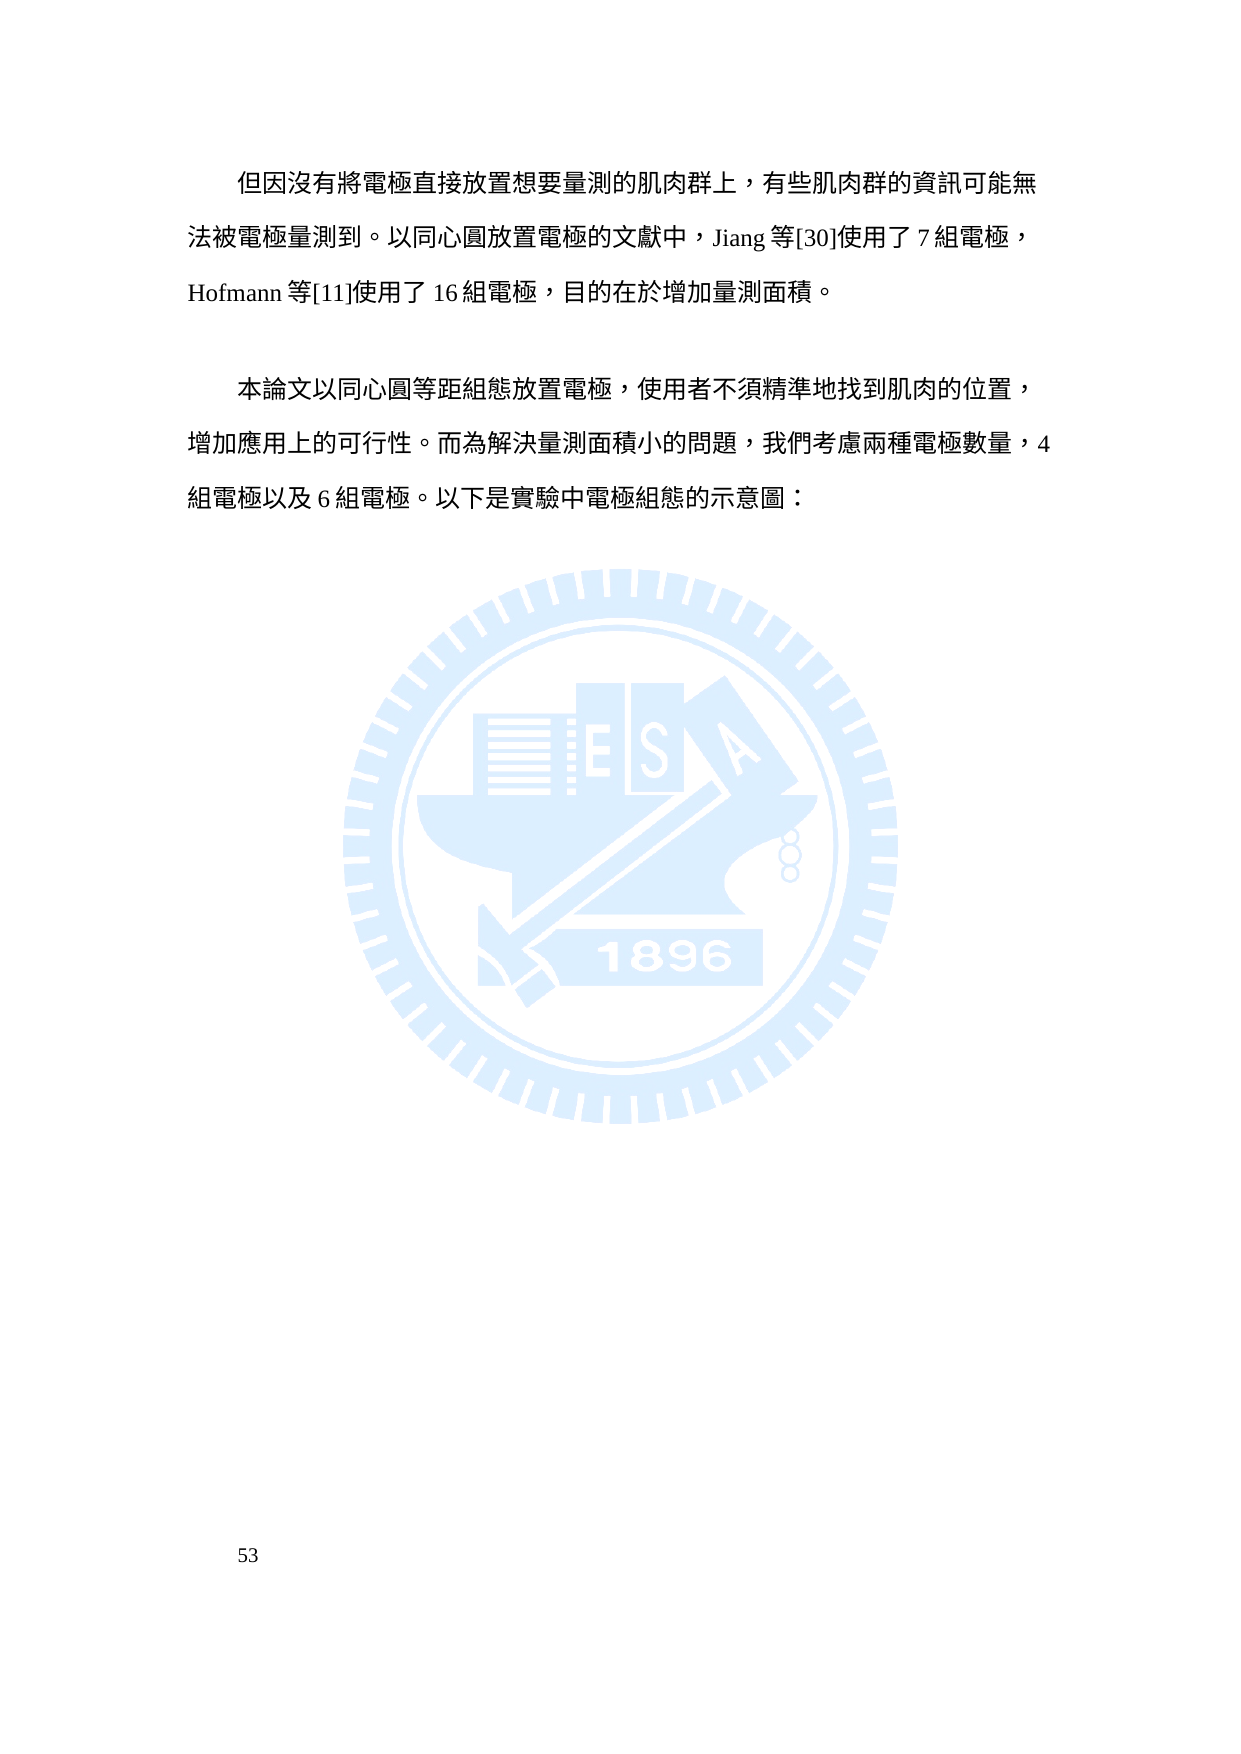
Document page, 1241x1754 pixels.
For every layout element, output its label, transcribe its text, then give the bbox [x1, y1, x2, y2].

text 本論文以同心圓等距組態放置電極，使用者不須精準地找到肌肉的位置，增加應用上的可行性。而為解決量測面積小的問題，我們考慮兩種電極數量，4組電極以及6組電極。以下是實驗中電極組態的示意圖： [187, 369, 1053, 514]
text 但因沒有將電極直接放置想要量測的肌肉群上，有些肌肉群的資訊可能無法被電極量測到。以同心圓放置電極的文獻中，Jiang等[30]使用了7組電極，Hofmann等[11]使用了16組電極，目的在於增加量測面積。 [187, 163, 1053, 308]
